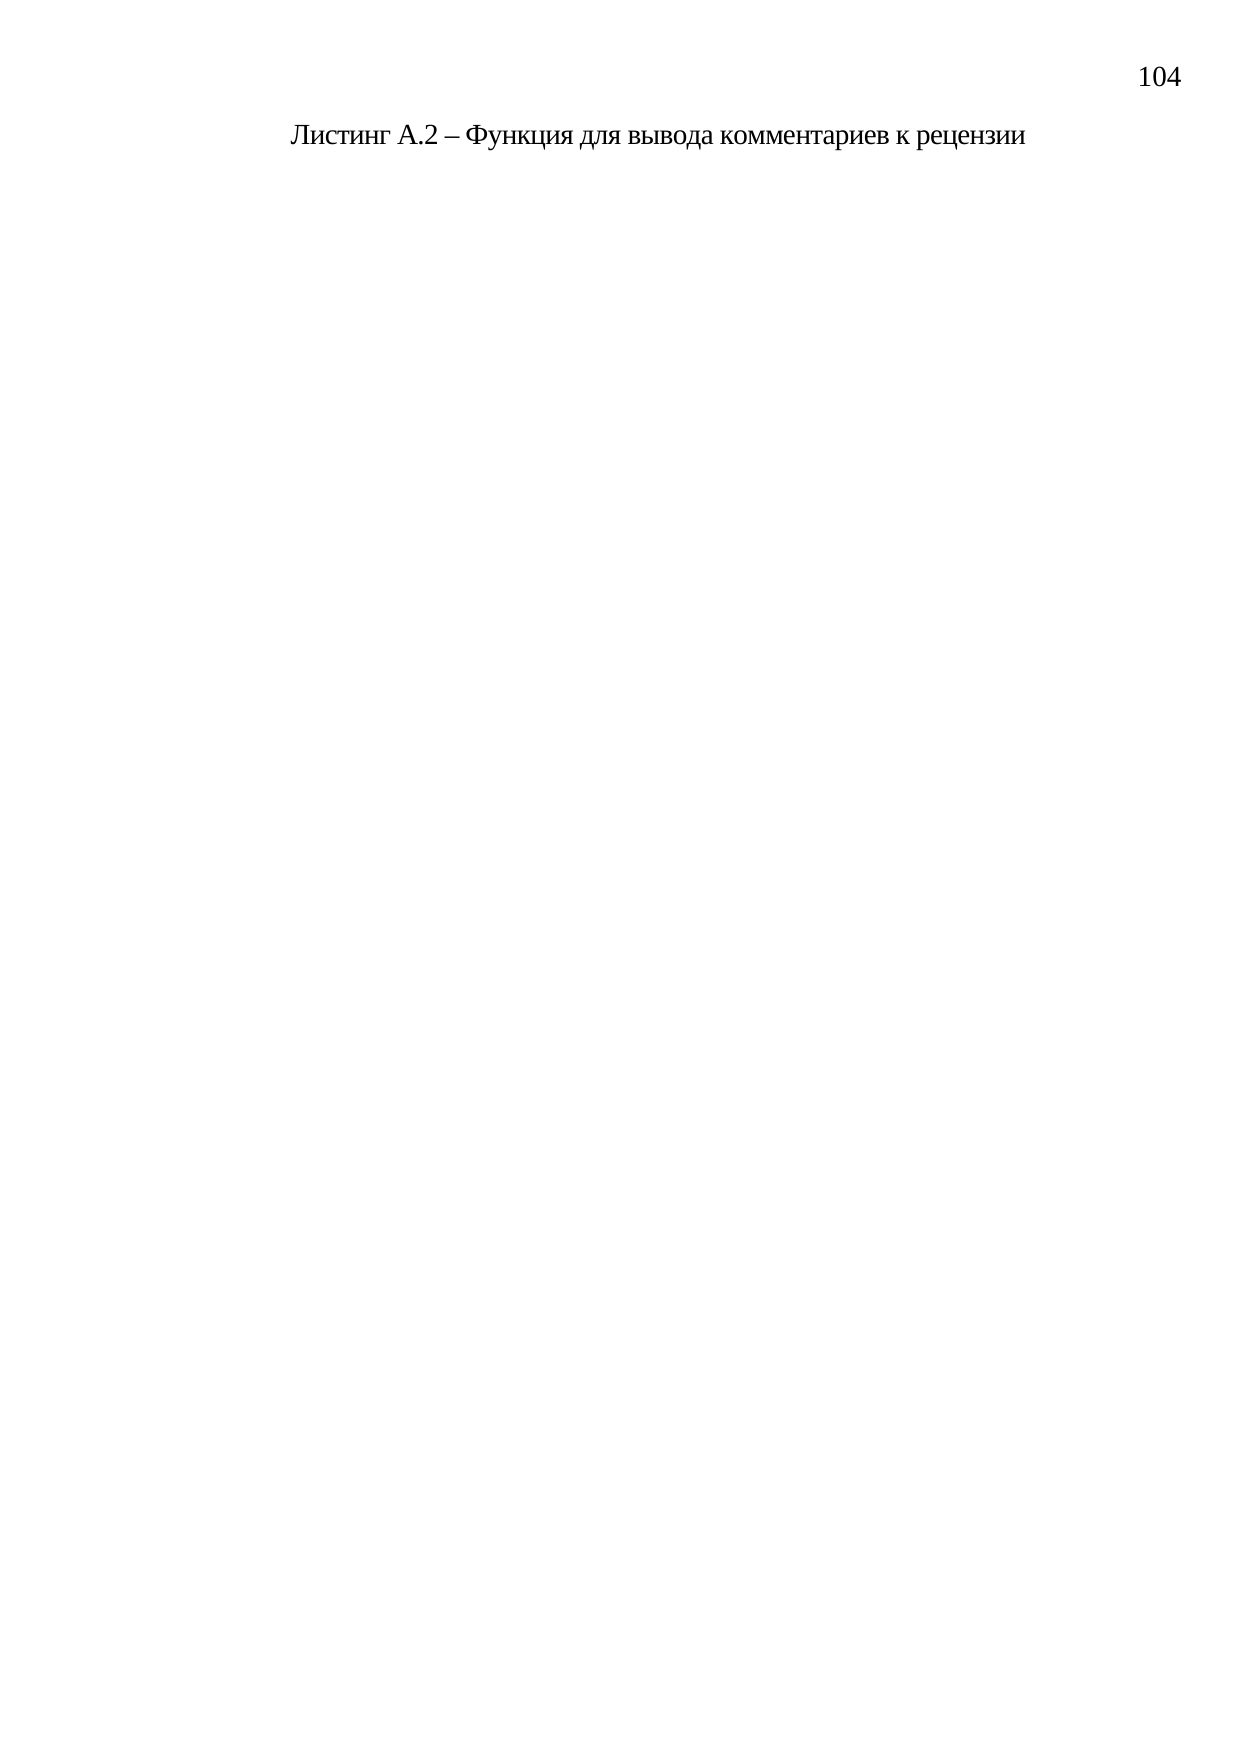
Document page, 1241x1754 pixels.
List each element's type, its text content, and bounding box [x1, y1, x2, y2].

text Листинг А.2 – Функция для вывода комментариев к рецензии [136, 118, 1181, 151]
